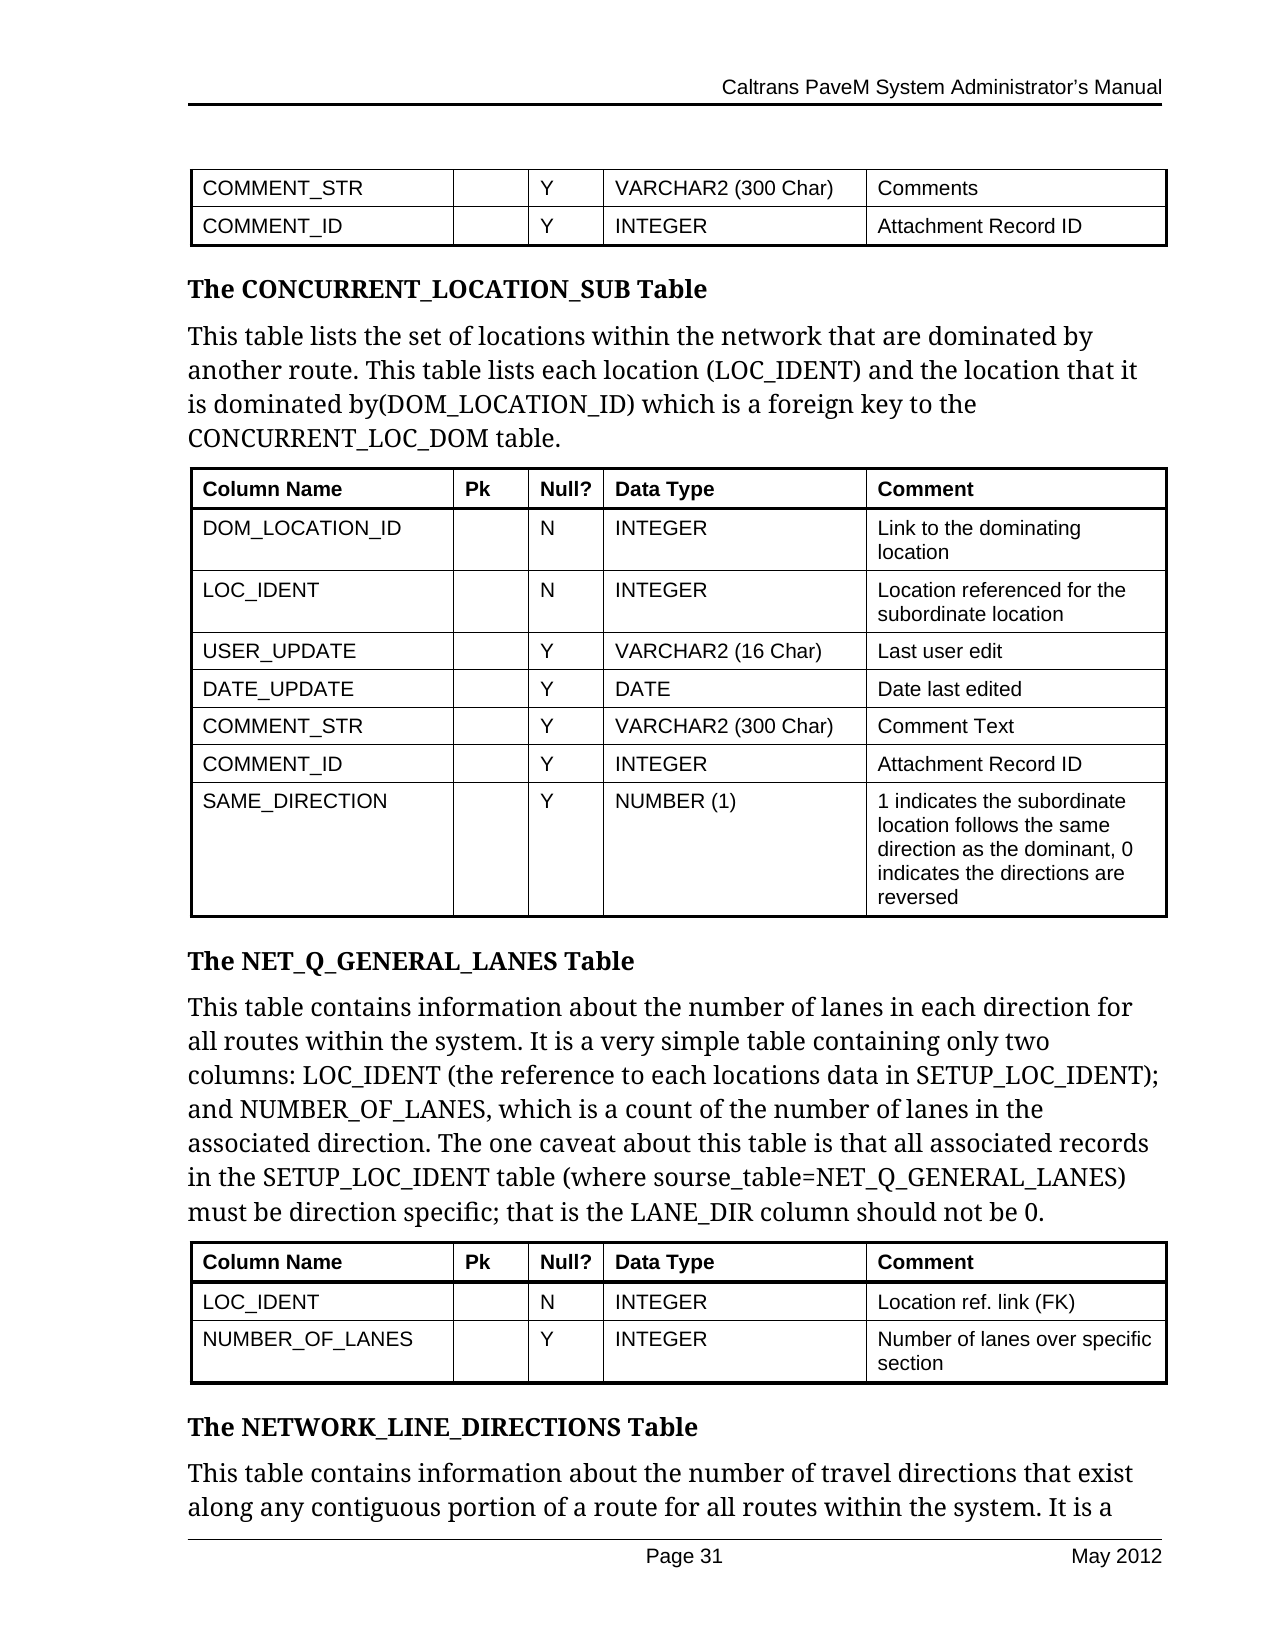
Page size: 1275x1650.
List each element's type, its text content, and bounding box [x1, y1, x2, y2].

table_header Pk [454, 470, 528, 507]
table_cell COMMENT_STR [193, 170, 453, 206]
table_cell [454, 1284, 528, 1320]
table_cell Y [529, 745, 603, 782]
table_cell N [529, 571, 603, 632]
table_cell [454, 510, 528, 570]
table_cell INTEGER [604, 510, 866, 570]
table_cell Attachment Record ID [867, 745, 1165, 782]
table_cell NUMBER (1) [604, 783, 866, 915]
table_cell SAME_DIRECTION [193, 783, 453, 915]
table_cell DOM_LOCATION_ID [193, 510, 453, 570]
table_cell [454, 1321, 528, 1381]
table_cell DATE_UPDATE [193, 670, 453, 707]
table_cell USER_UPDATE [193, 633, 453, 669]
table_header Data Type [604, 470, 866, 507]
table_cell COMMENT_ID [193, 745, 453, 782]
table_cell INTEGER [604, 207, 866, 244]
table_cell Comments [867, 170, 1165, 206]
table_cell N [529, 510, 603, 570]
table_cell N [529, 1284, 603, 1320]
table_cell Number of lanes over specific section [867, 1321, 1165, 1381]
table_cell VARCHAR2 (300 Char) [604, 170, 866, 206]
table_header Comment [867, 470, 1165, 507]
table_header Null? [529, 470, 603, 507]
table_cell INTEGER [604, 571, 866, 632]
table_cell Y [529, 783, 603, 915]
table_cell COMMENT_ID [193, 207, 453, 244]
table_cell Y [529, 207, 603, 244]
table_header Column Name [193, 470, 453, 507]
table_cell LOC_IDENT [193, 1284, 453, 1320]
table_cell [454, 783, 528, 915]
table_cell COMMENT_STR [193, 708, 453, 744]
subtitle The CONCURRENT_LOCATION_SUB Table [187, 272, 1162, 306]
table_cell [454, 633, 528, 669]
table_cell DATE [604, 670, 866, 707]
text This table lists the set of locations within the network that are dominated by another route. This table lists each location (LOC_IDENT) and the location that it is dominated by(DOM_LOCATION_ID) which is a foreign key to the CONCURRENT_LOC_DOM table. [187, 318, 1162, 455]
table_header Column Name [193, 1244, 453, 1280]
table_cell [454, 571, 528, 632]
table_cell [454, 170, 528, 206]
table_cell LOC_IDENT [193, 571, 453, 632]
table_cell Attachment Record ID [867, 207, 1165, 244]
table_cell Y [529, 1321, 603, 1381]
table_cell Location referenced for the subordinate location [867, 571, 1165, 632]
table_cell Date last edited [867, 670, 1165, 707]
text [187, 1456, 1162, 1524]
table_cell [454, 670, 528, 707]
table_cell Y [529, 708, 603, 744]
table_cell [454, 708, 528, 744]
table_cell INTEGER [604, 1321, 866, 1381]
table_cell Y [529, 633, 603, 669]
table_cell Comment Text [867, 708, 1165, 744]
table_cell INTEGER [604, 1284, 866, 1320]
table_header Null? [529, 1244, 603, 1280]
table_cell Location ref. link (FK) [867, 1284, 1165, 1320]
table_cell Y [529, 170, 603, 206]
table_cell [454, 745, 528, 782]
table_cell Last user edit [867, 633, 1165, 669]
table_cell INTEGER [604, 745, 866, 782]
table_header Data Type [604, 1244, 866, 1280]
table_cell [454, 207, 528, 244]
text This table contains information about the number of lanes in each direction for all routes within the system. It is a very simple table containing only two columns: LOC_IDENT (the reference to each locations data in SETUP_LOC_IDENT); and NUMBER_OF_LANES, which is a count of the number of lanes in the associated direction. The one caveat about this table is that all associated records in the SETUP_LOC_IDENT table (where sourse_table=NET_Q_GENERAL_LANES) must be direction specific; that is the LANE_DIR column should not be 0. [187, 990, 1162, 1228]
table_cell Link to the dominating location [867, 510, 1165, 570]
table_cell VARCHAR2 (16 Char) [604, 633, 866, 669]
table_header Comment [867, 1244, 1165, 1280]
subtitle The NETWORK_LINE_DIRECTIONS Table [187, 1409, 1162, 1443]
table_cell NUMBER_OF_LANES [193, 1321, 453, 1381]
table_cell Y [529, 670, 603, 707]
table_cell 1 indicates the subordinate location follows the same direction as the dominant, 0 indicates the directions are reversed [867, 783, 1165, 915]
table_header Pk [454, 1244, 528, 1280]
subtitle The NET_Q_GENERAL_LANES Table [187, 943, 1162, 977]
table_cell VARCHAR2 (300 Char) [604, 708, 866, 744]
